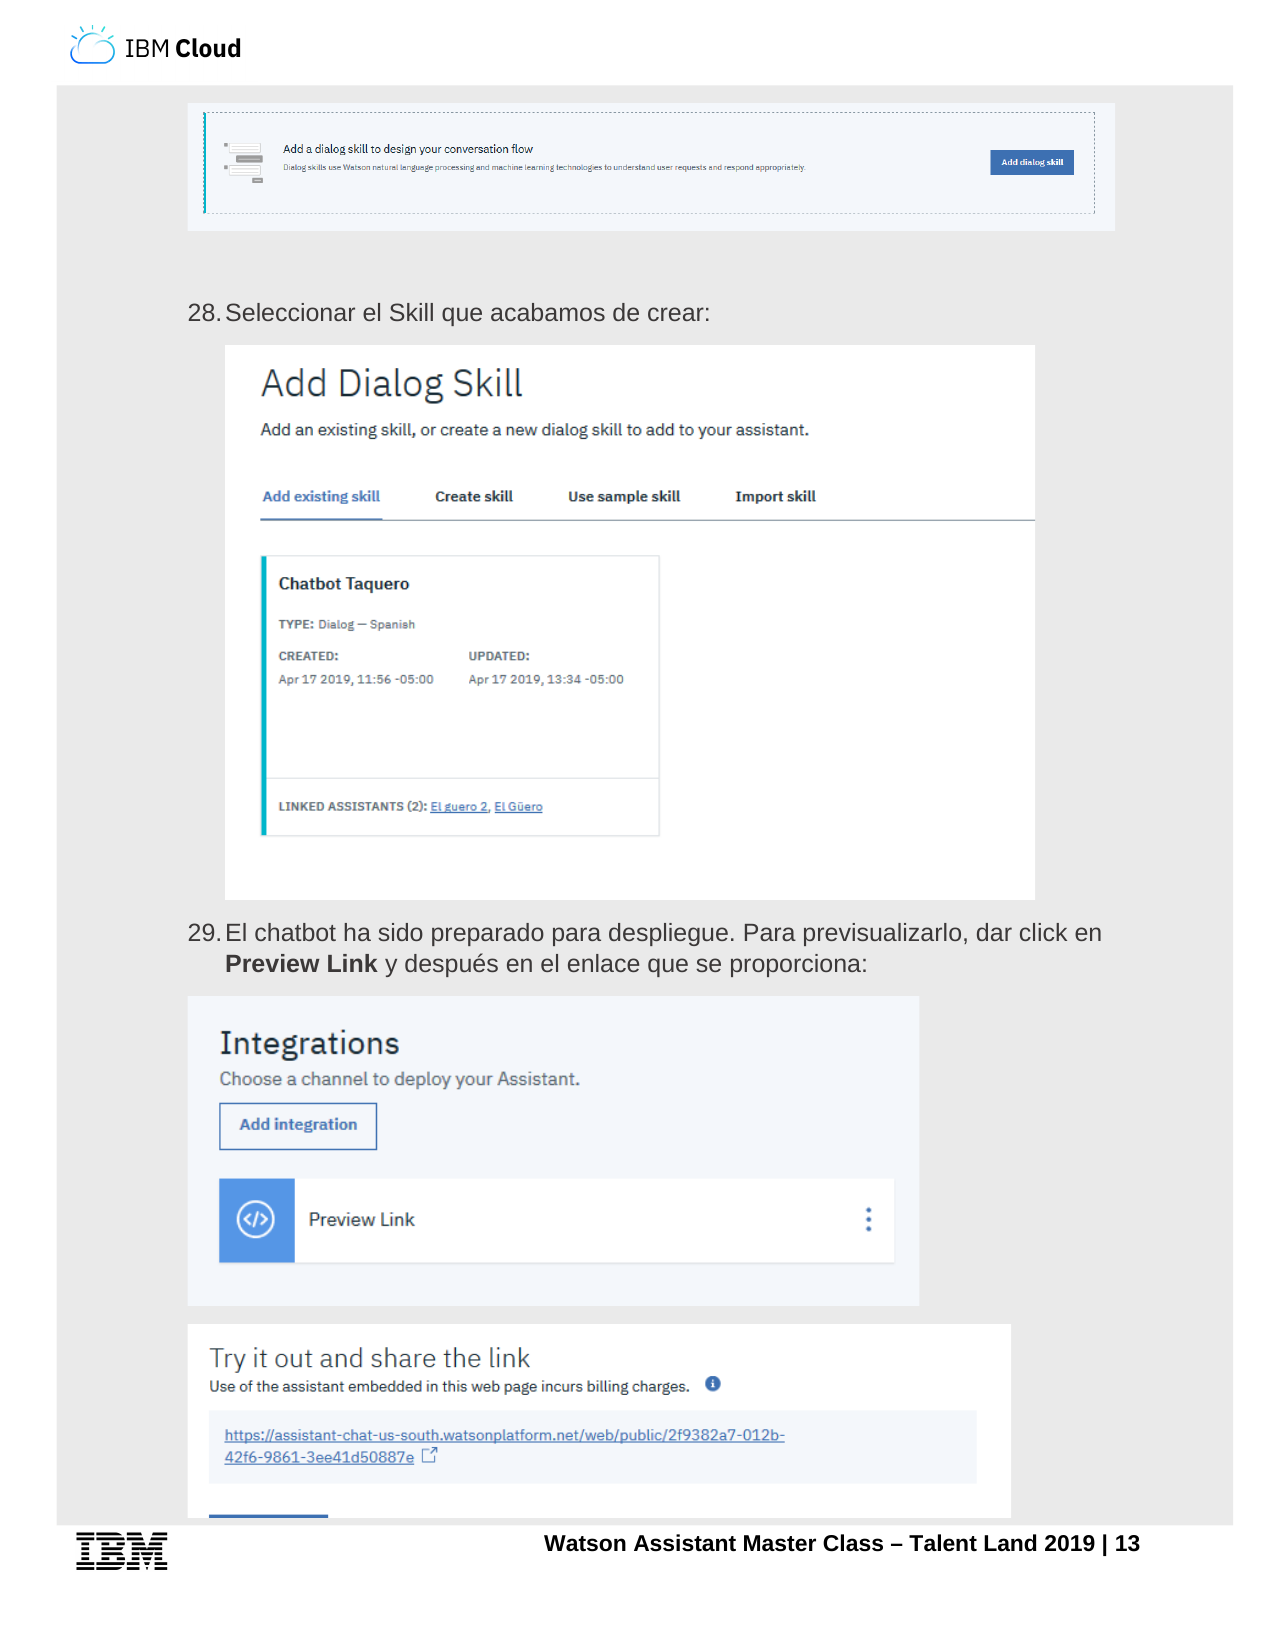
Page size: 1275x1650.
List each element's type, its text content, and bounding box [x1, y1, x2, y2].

picture [187, 1324, 1012, 1518]
picture [225, 345, 1035, 900]
list El chatbot ha sido preparado para despliegue. Para previsualizarlo, dar click en Preview Link y después en el enlace que se proporciona: [187, 918, 1140, 978]
picture [75, 1531, 170, 1572]
picture [51, 25, 259, 82]
list Seleccionar el Skill que acabamos de crear: [187, 298, 1140, 326]
picture [187, 996, 920, 1306]
picture [187, 103, 1116, 231]
